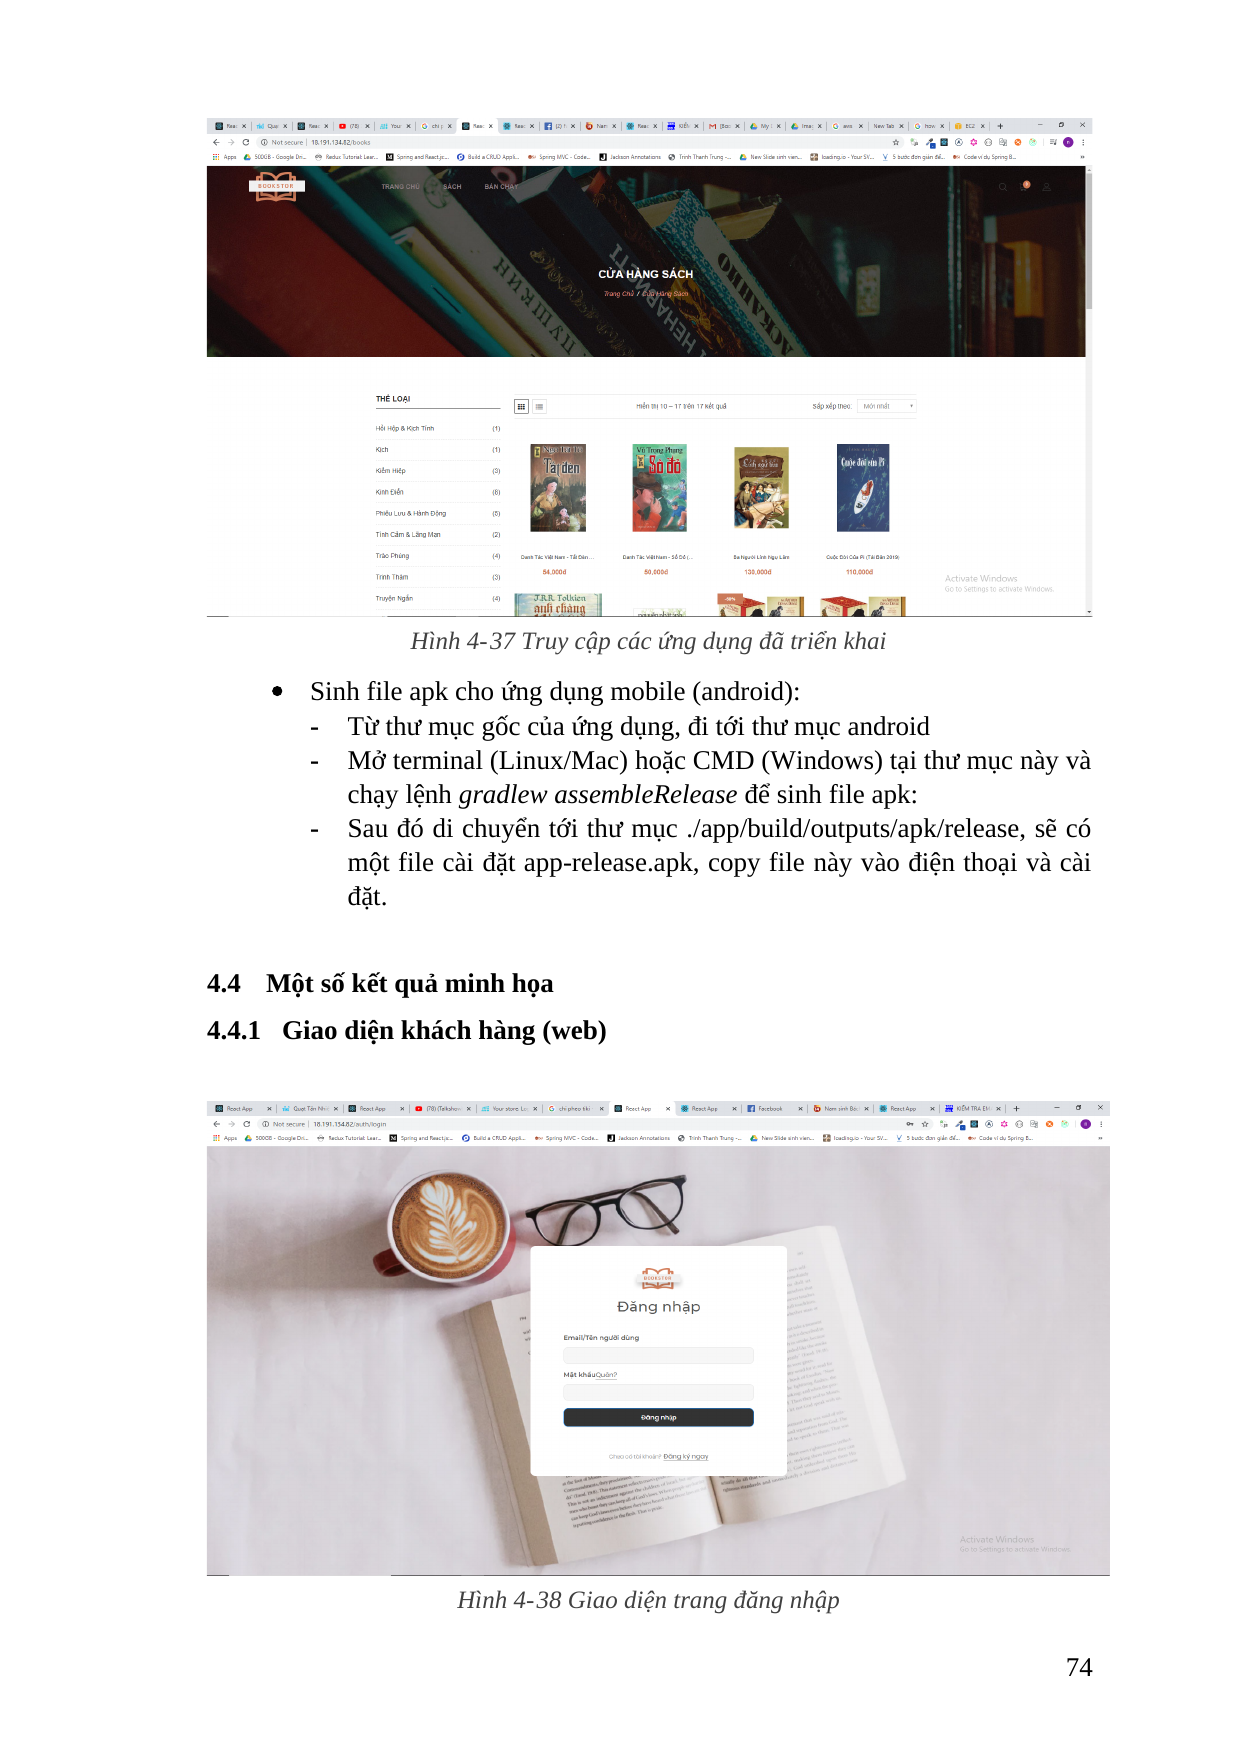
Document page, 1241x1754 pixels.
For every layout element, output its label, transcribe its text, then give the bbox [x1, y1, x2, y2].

list Sau đó di chuyển tới thư mục ./app/build/outputs/apk/release, sẽ có một file cài đặt app-release.apk, copy file này vào điện thoại và cài đặt. [310, 812, 1092, 912]
picture [206, 118, 1093, 617]
subtitle Một số kết quả minh họa [207, 968, 1092, 999]
list Mở terminal (Linux/Mac) hoặc CMD (Windows) tại thư mục này và chạy lệnh gradlew assembleRelease để sinh file apk: [310, 744, 1092, 809]
picture [206, 1101, 1110, 1576]
subtitle Giao diện khách hàng (web) [207, 1014, 1092, 1045]
list Từ thư mục gốc của ứng dụng, đi tới thư mục android [310, 710, 1092, 741]
list Sinh file apk cho ứng dụng mobile (android): [272, 675, 1092, 707]
